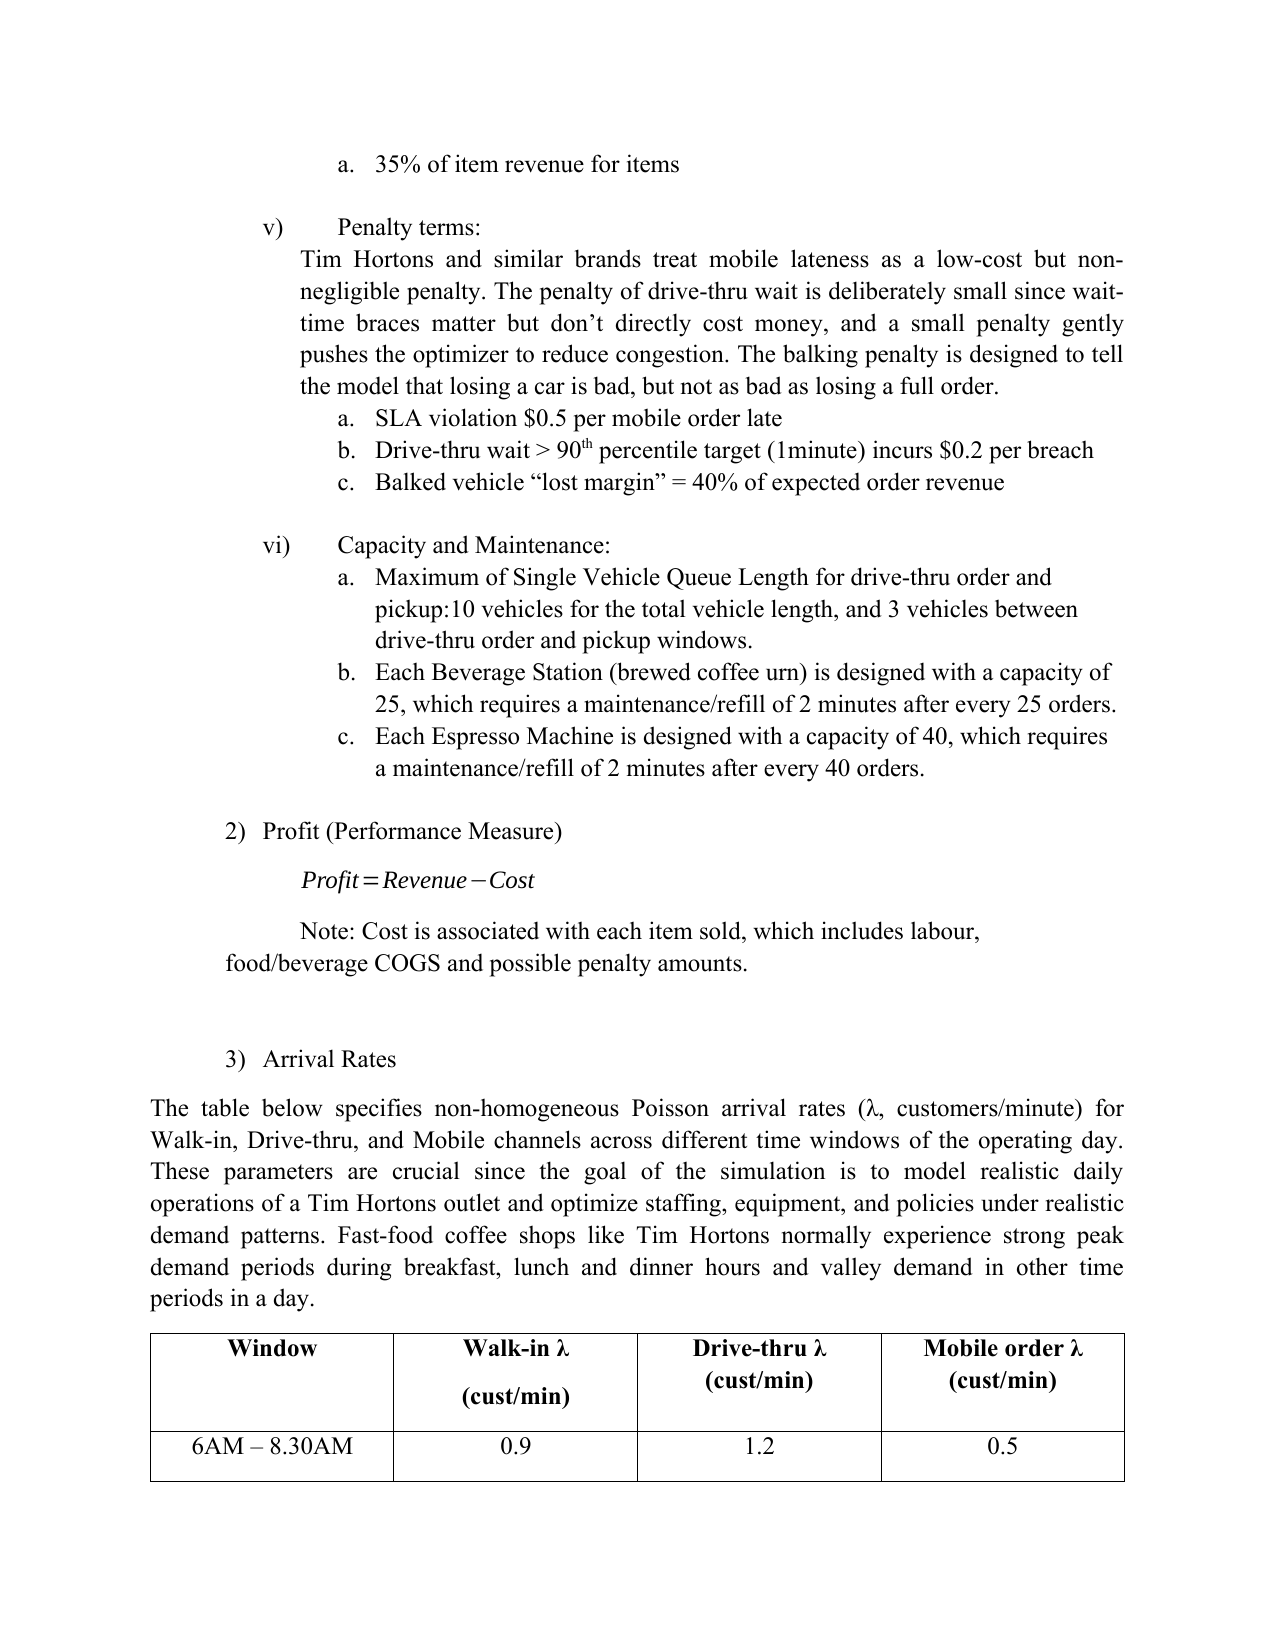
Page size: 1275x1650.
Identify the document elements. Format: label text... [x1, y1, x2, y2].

table_header Mobile order λ (cust/min) [882, 1334, 1124, 1431]
list Each Espresso Machine is designed with a capacity of 40, which requires a maintenance/refill of 2 minutes after every 40 orders. [337, 722, 1125, 781]
table_header Walk-in λ (cust/min) [394, 1334, 637, 1431]
table_cell 1.2 [638, 1432, 881, 1481]
text Tim Hortons and similar brands treat mobile lateness as a low-cost but non-negligible penalty. The penalty of drive-thru wait is deliberately small since wait-time braces matter but don’t directly cost money, and a small penalty gently pushes the optimizer to reduce congestion. The balking penalty is designed to tell the model that losing a car is bad, but not as bad as losing a full order. [300, 245, 1125, 400]
list Arrival Rates [225, 1046, 1125, 1073]
text The table below specifies non-homogeneous Poisson arrival rates (λ, customers/minute) for Walk-in, Drive-thru, and Mobile channels across different time windows of the operating day. These parameters are crucial since the goal of the simulation is to model realistic daily operations of a Tim Hortons outlet and optimize staffing, equipment, and policies under realistic demand patterns. Fast-food coffee shops like Tim Hortons normally experience strong peak demand periods during breakfast, lunch and dinner hours and valley demand in other time periods in a day. [150, 1094, 1125, 1312]
list SLA violation $0.5 per mobile order late [337, 404, 1125, 432]
list Drive-thru wait > 90th percentile target (1minute) incurs $0.2 per breach [337, 436, 1125, 464]
list Penalty terms: [262, 213, 1125, 241]
list Profit (Performance Measure) [225, 817, 1125, 845]
list Balked vehicle “lost margin” = 40% of expected order revenue [337, 468, 1125, 495]
list Capacity and Maintenance: [262, 531, 1125, 559]
table_cell 0.9 [394, 1432, 637, 1481]
list Each Beverage Station (brewed coffee urn) is designed with a capacity of 25, which requires a maintenance/refill of 2 minutes after every 25 orders. [337, 658, 1125, 718]
table_header Drive-thru λ (cust/min) [638, 1334, 881, 1431]
table_cell 0.5 [882, 1432, 1124, 1481]
text Note: Cost is associated with each item sold, which includes labour, food/beverage COGS and possible penalty amounts. [225, 917, 1125, 976]
table_header Window [151, 1334, 393, 1431]
list 35% of item revenue for items [337, 150, 1125, 178]
table_cell 6AM – 8.30AM [151, 1432, 393, 1481]
list Maximum of Single Vehicle Queue Length for drive-thru order and pickup:10 vehicles for the total vehicle length, and 3 vehicles between drive-thru order and pickup windows. [337, 563, 1125, 654]
